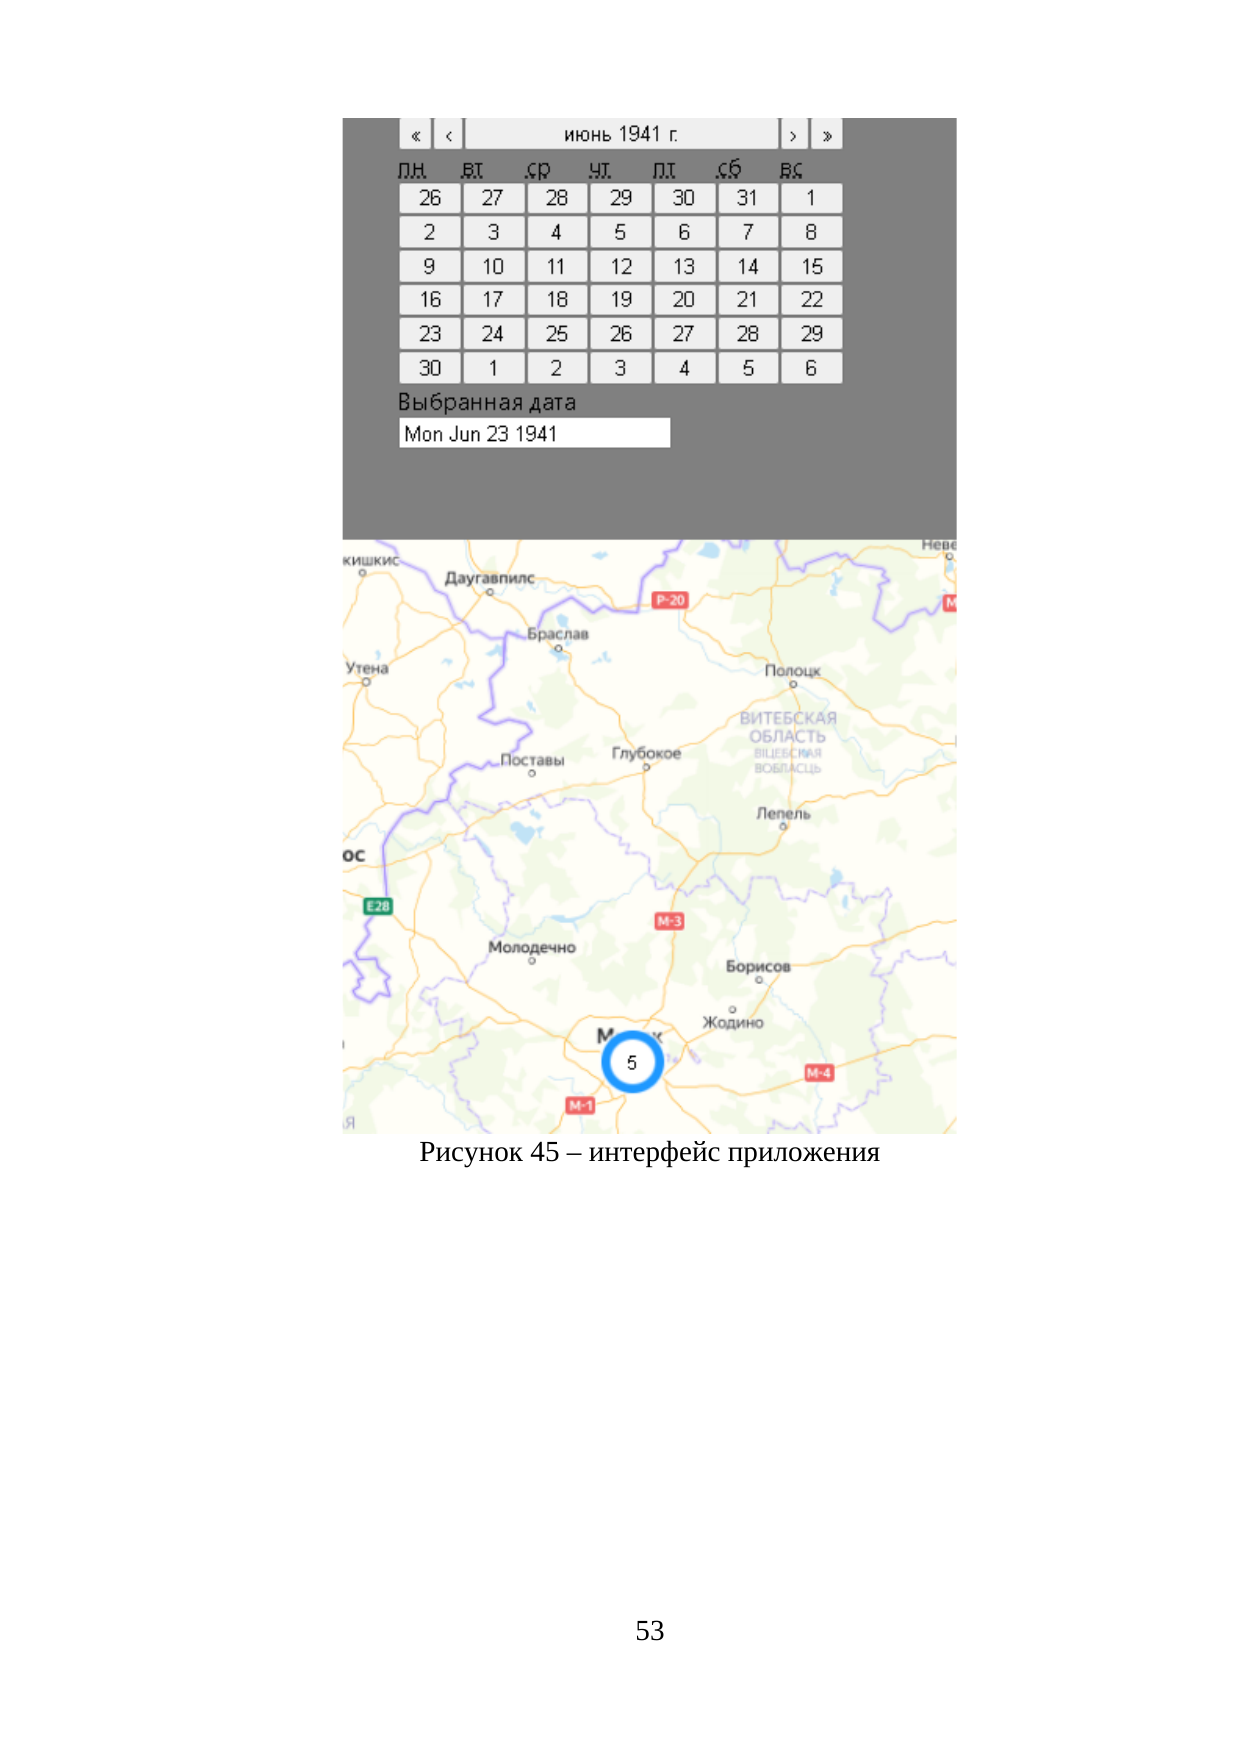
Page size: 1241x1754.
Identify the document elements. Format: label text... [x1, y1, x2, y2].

picture [342, 118, 957, 1134]
